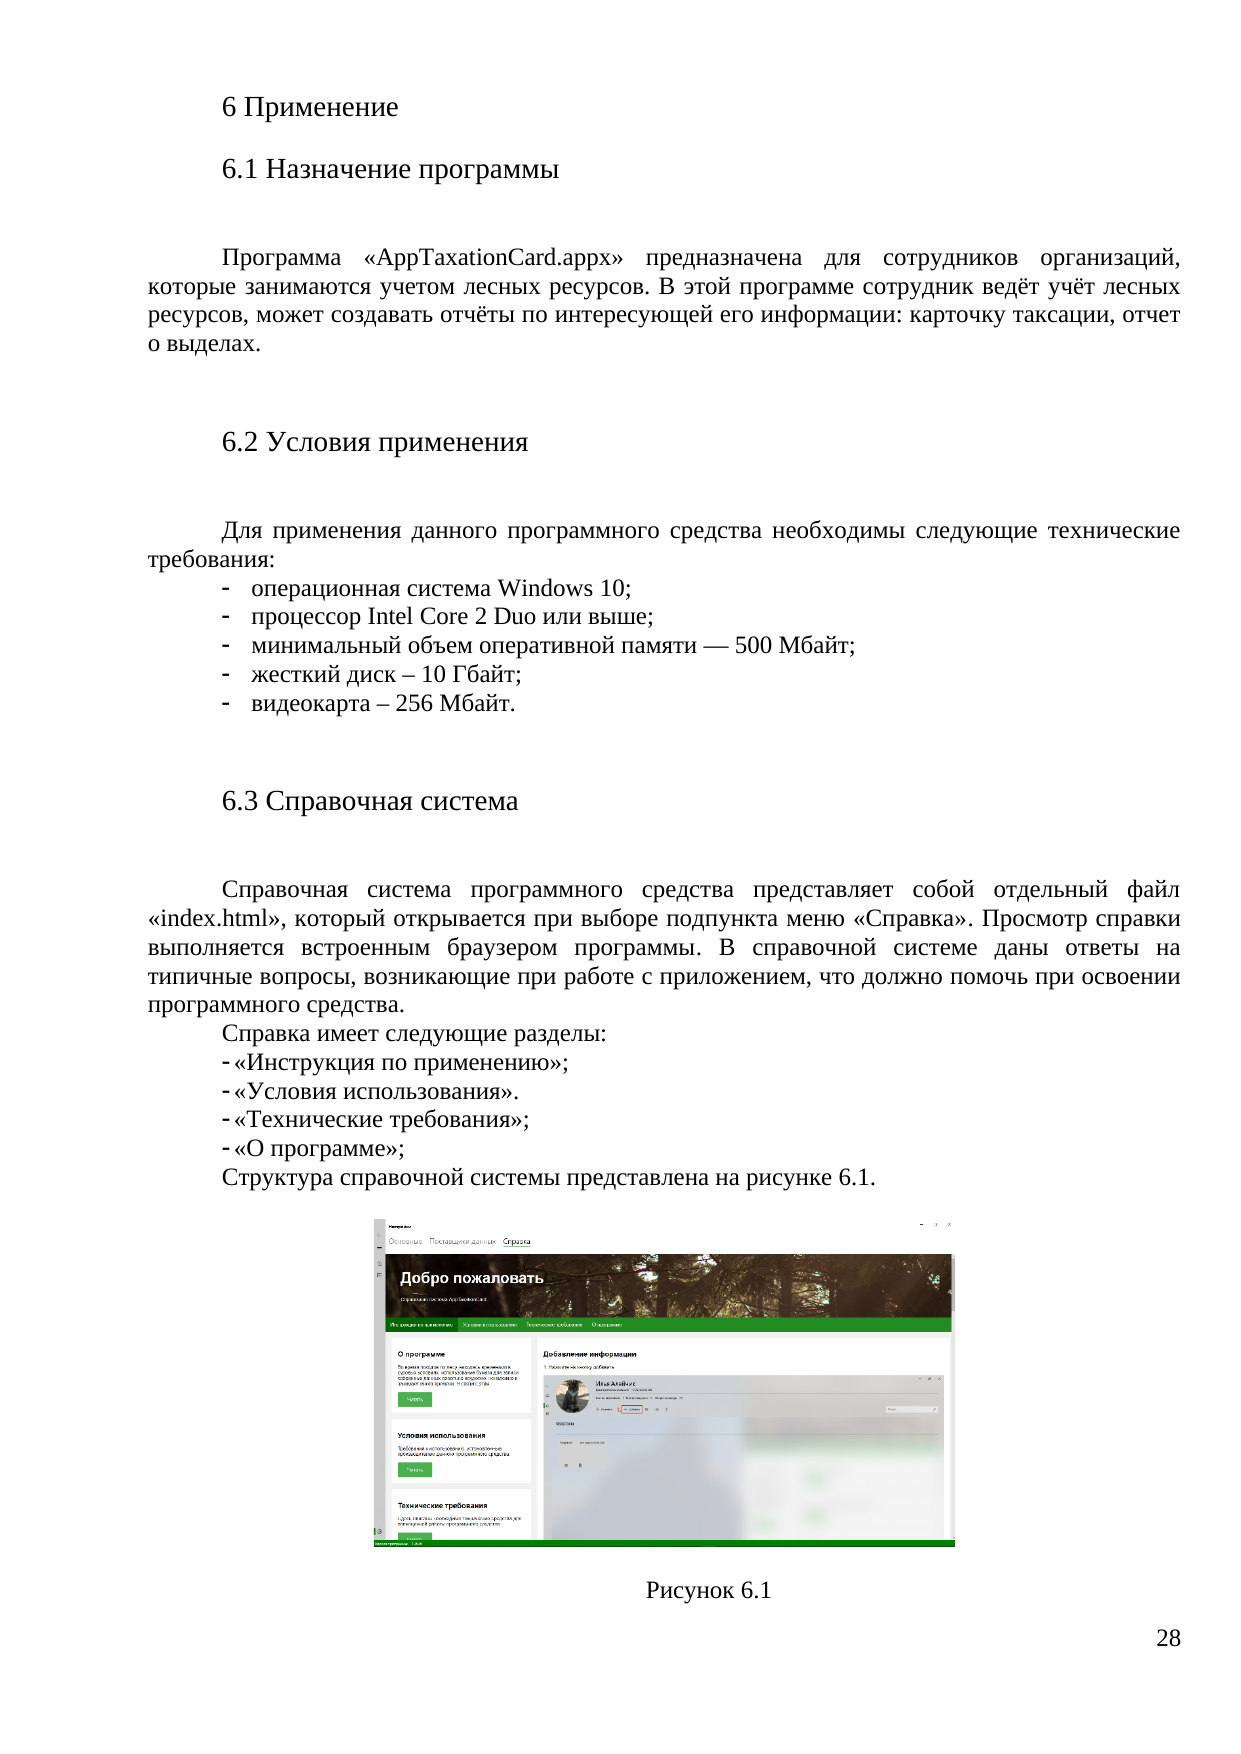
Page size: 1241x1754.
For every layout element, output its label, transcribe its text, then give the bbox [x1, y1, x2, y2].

list «О программе»; [148, 1133, 1181, 1162]
text 6.1 Назначение программы [148, 151, 1181, 184]
text Рисунок 6.1 [148, 1575, 1181, 1604]
list жесткий диск – 10 Гбайт; [148, 659, 1181, 688]
list «Инструкция по применению»; [148, 1047, 1181, 1076]
text Справка имеет следующие разделы: [148, 1018, 1181, 1047]
list «Технические требования»; [148, 1104, 1181, 1133]
list операционная система Windows 10; [148, 573, 1181, 601]
text 6 Применение [148, 89, 1181, 122]
text Программа «AppTaxationCard.appx» предназначена для сотрудников организаций, которые занимаются учетом лесных ресурсов. В этой программе сотрудник ведёт учёт лесных ресурсов, может создавать отчёты по интересующей его информации: карточку таксации, отчет о выделах. [148, 242, 1181, 357]
list видеокарта – 256 Мбайт. [148, 688, 1181, 716]
list минимальный объем оперативной памяти — 500 Мбайт; [148, 630, 1181, 659]
list процессор Intel Core 2 Duo или выше; [148, 601, 1181, 630]
picture [373, 1219, 955, 1547]
text Для применения данного программного средства необходимы следующие технические требования: [148, 515, 1181, 573]
text Структура справочной системы представлена на рисунке 6.1. [222, 1162, 1181, 1191]
text 6.2 Условия применения [148, 424, 1181, 458]
text Справочная система программного средства представляет собой отдельный файл «index.html», который открывается при выборе подпункта меню «Справка». Просмотр справки выполняется встроенным браузером программы. В справочной системе даны ответы на типичные вопросы, возникающие при работе с приложением, что должно помочь при освоении программного средства. [148, 874, 1181, 1018]
list «Условия использования». [148, 1076, 1181, 1104]
text 6.3 Справочная система [148, 783, 1181, 817]
